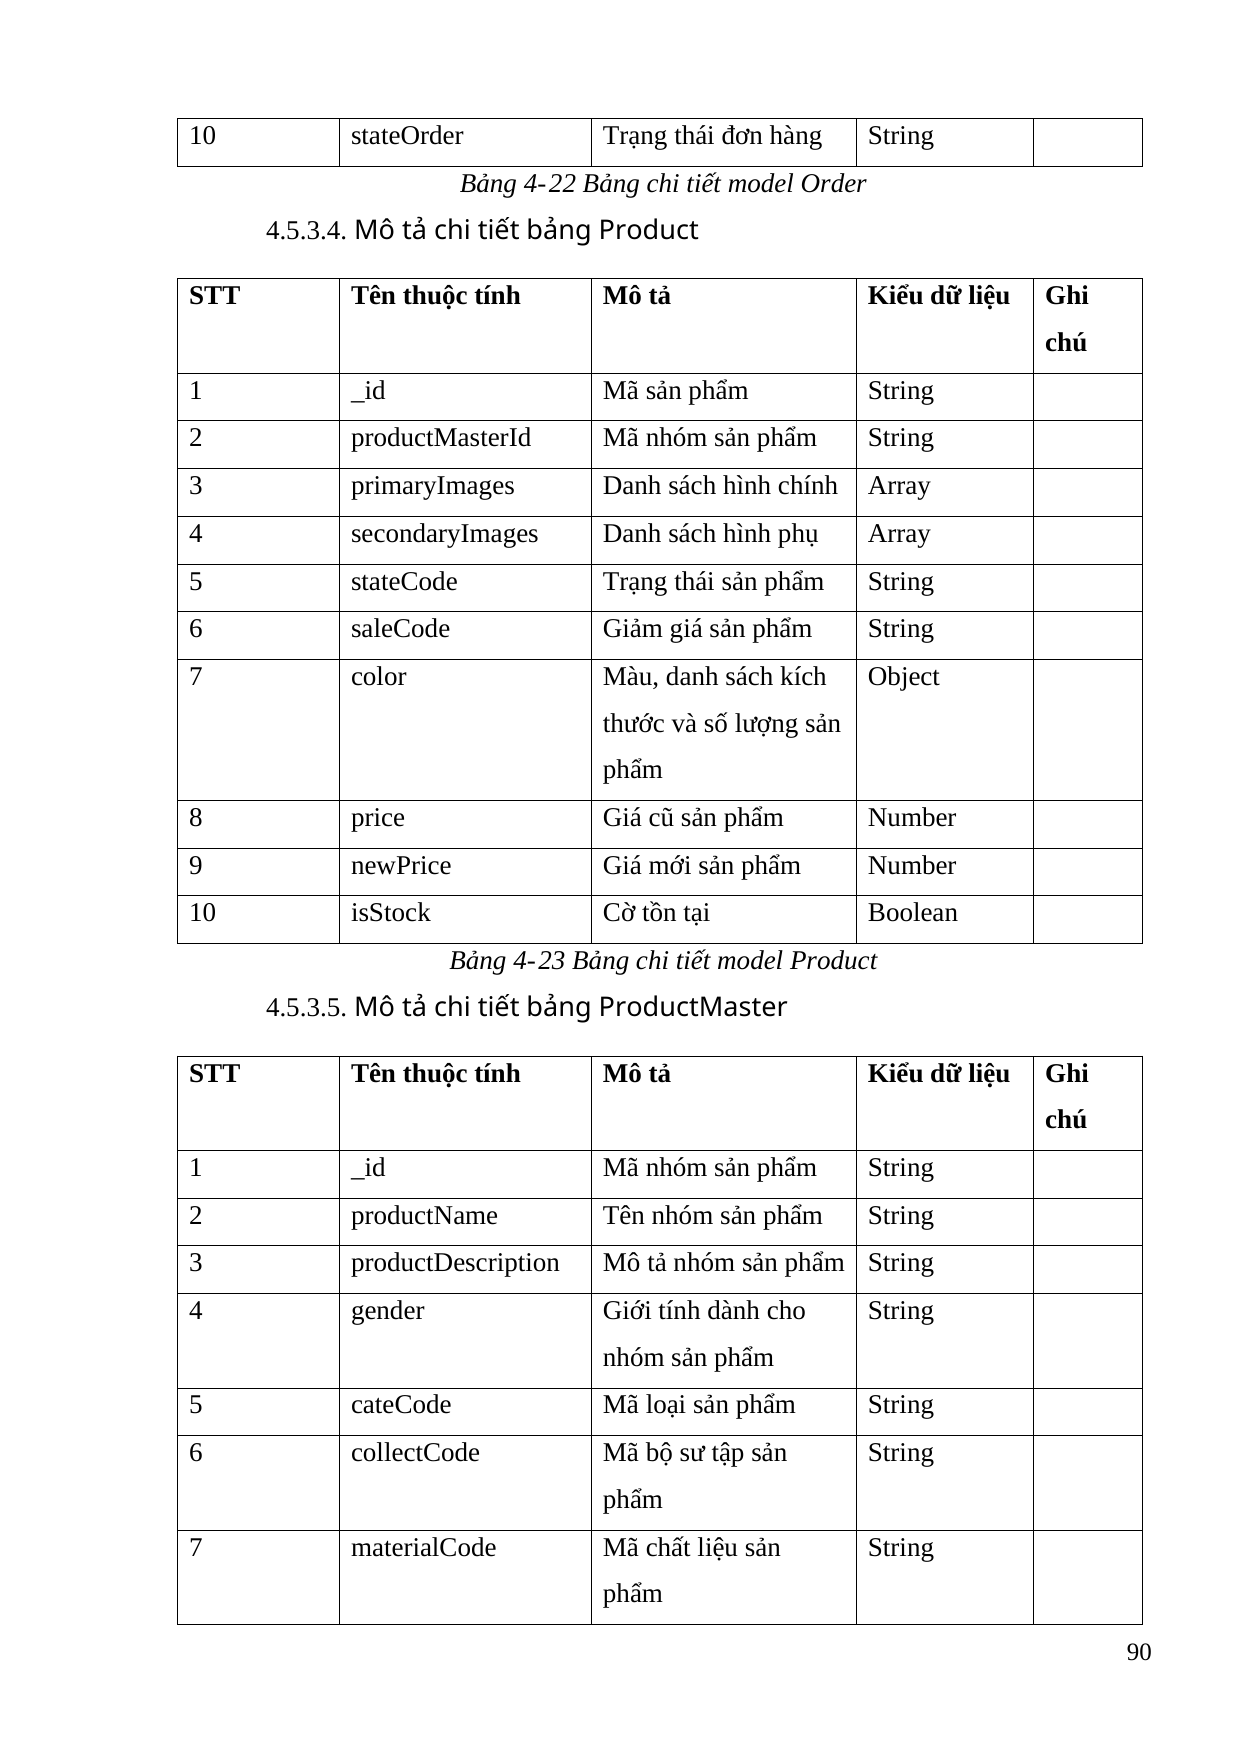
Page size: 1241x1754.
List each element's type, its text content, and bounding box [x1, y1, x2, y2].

table_cell [1034, 517, 1142, 563]
table_header Kiểu dữ liệu [857, 279, 1033, 373]
table_cell String [857, 1436, 1033, 1529]
table_cell 5 [178, 1389, 339, 1435]
table_cell String [857, 1246, 1033, 1293]
table_cell gender [340, 1294, 591, 1387]
table_header Tên thuộc tính [340, 279, 591, 373]
table_cell Màu, danh sách kích thước và số lượng sản phẩm [592, 660, 856, 800]
table_cell materialCode [340, 1531, 591, 1624]
table_cell [1034, 421, 1142, 468]
table_cell String [857, 612, 1033, 659]
table_cell [1034, 612, 1142, 659]
table_header Mô tả [592, 1057, 856, 1150]
table_cell productName [340, 1199, 591, 1245]
table_cell _id [340, 1151, 591, 1198]
table_cell Boolean [857, 896, 1033, 943]
table_cell 9 [178, 849, 339, 895]
table_cell [1034, 896, 1142, 943]
table_cell [1034, 1436, 1142, 1529]
table_header Mô tả [592, 279, 856, 373]
table_cell String [857, 1294, 1033, 1387]
table_cell Object [857, 660, 1033, 800]
table_header STT [178, 1057, 339, 1150]
table_cell price [340, 801, 591, 848]
table_header Tên thuộc tính [340, 1057, 591, 1150]
table_cell String [857, 1389, 1033, 1435]
table_cell Mã loại sản phẩm [592, 1389, 856, 1435]
table_cell Array [857, 517, 1033, 563]
table_cell 4 [178, 517, 339, 563]
subtitle Mô tả chi tiết bảng Product [266, 211, 1152, 247]
table_cell 7 [178, 660, 339, 800]
table_cell isStock [340, 896, 591, 943]
table_cell Giới tính dành cho nhóm sản phẩm [592, 1294, 856, 1387]
table_header Kiểu dữ liệu [857, 1057, 1033, 1150]
table_cell [1034, 374, 1142, 420]
table_cell [1034, 1389, 1142, 1435]
table_header STT [178, 279, 339, 373]
table_cell secondaryImages [340, 517, 591, 563]
table_cell [1034, 1151, 1142, 1198]
table_cell String [857, 421, 1033, 468]
table_cell Giá cũ sản phẩm [592, 801, 856, 848]
table_cell 7 [178, 1531, 339, 1624]
table_cell 10 [178, 119, 339, 166]
table_cell [1034, 660, 1142, 800]
table_cell 6 [178, 612, 339, 659]
table_cell 5 [178, 565, 339, 611]
table_cell Mã chất liệu sản phẩm [592, 1531, 856, 1624]
table_cell 3 [178, 1246, 339, 1293]
table_cell Mã sản phẩm [592, 374, 856, 420]
table_cell String [857, 1199, 1033, 1245]
subtitle Mô tả chi tiết bảng ProductMaster [266, 988, 1152, 1025]
table_cell stateOrder [340, 119, 591, 166]
table_cell Danh sách hình phụ [592, 517, 856, 563]
table_cell 2 [178, 1199, 339, 1245]
table_cell String [857, 1531, 1033, 1624]
table_cell Trạng thái sản phẩm [592, 565, 856, 611]
table_cell newPrice [340, 849, 591, 895]
table_cell productMasterId [340, 421, 591, 468]
table_cell Tên nhóm sản phẩm [592, 1199, 856, 1245]
table_cell 6 [178, 1436, 339, 1529]
table_cell color [340, 660, 591, 800]
table_cell String [857, 565, 1033, 611]
table_cell [1034, 1246, 1142, 1293]
table_cell Number [857, 849, 1033, 895]
table_cell String [857, 1151, 1033, 1198]
table_cell Array [857, 469, 1033, 516]
table_cell 3 [178, 469, 339, 516]
table_cell Mã nhóm sản phẩm [592, 421, 856, 468]
table_cell String [857, 119, 1033, 166]
table_cell Mã nhóm sản phẩm [592, 1151, 856, 1198]
table_cell [1034, 469, 1142, 516]
table_cell Number [857, 801, 1033, 848]
table_cell cateCode [340, 1389, 591, 1435]
table_cell productDescription [340, 1246, 591, 1293]
table_cell 1 [178, 1151, 339, 1198]
table_cell _id [340, 374, 591, 420]
table_cell [1034, 565, 1142, 611]
table_cell Mã bộ sư tập sản phẩm [592, 1436, 856, 1529]
table_cell String [857, 374, 1033, 420]
table_cell 8 [178, 801, 339, 848]
table_cell Giá mới sản phẩm [592, 849, 856, 895]
table_cell [1034, 1531, 1142, 1624]
table_header Ghi chú [1034, 1057, 1142, 1150]
table_cell collectCode [340, 1436, 591, 1529]
table_cell 10 [178, 896, 339, 943]
table_cell [1034, 801, 1142, 848]
table_cell Mô tả nhóm sản phẩm [592, 1246, 856, 1293]
table_header Ghi chú [1034, 279, 1142, 373]
table_cell [1034, 849, 1142, 895]
table_cell saleCode [340, 612, 591, 659]
table_cell Trạng thái đơn hàng [592, 119, 856, 166]
table_cell Cờ tồn tại [592, 896, 856, 943]
table_cell 4 [178, 1294, 339, 1387]
table_cell Danh sách hình chính [592, 469, 856, 516]
table_cell 1 [178, 374, 339, 420]
table_cell primaryImages [340, 469, 591, 516]
table_cell [1034, 1294, 1142, 1387]
table_cell stateCode [340, 565, 591, 611]
table_cell Giảm giá sản phẩm [592, 612, 856, 659]
table_cell [1034, 1199, 1142, 1245]
table_cell [1034, 119, 1142, 166]
table_cell 2 [178, 421, 339, 468]
